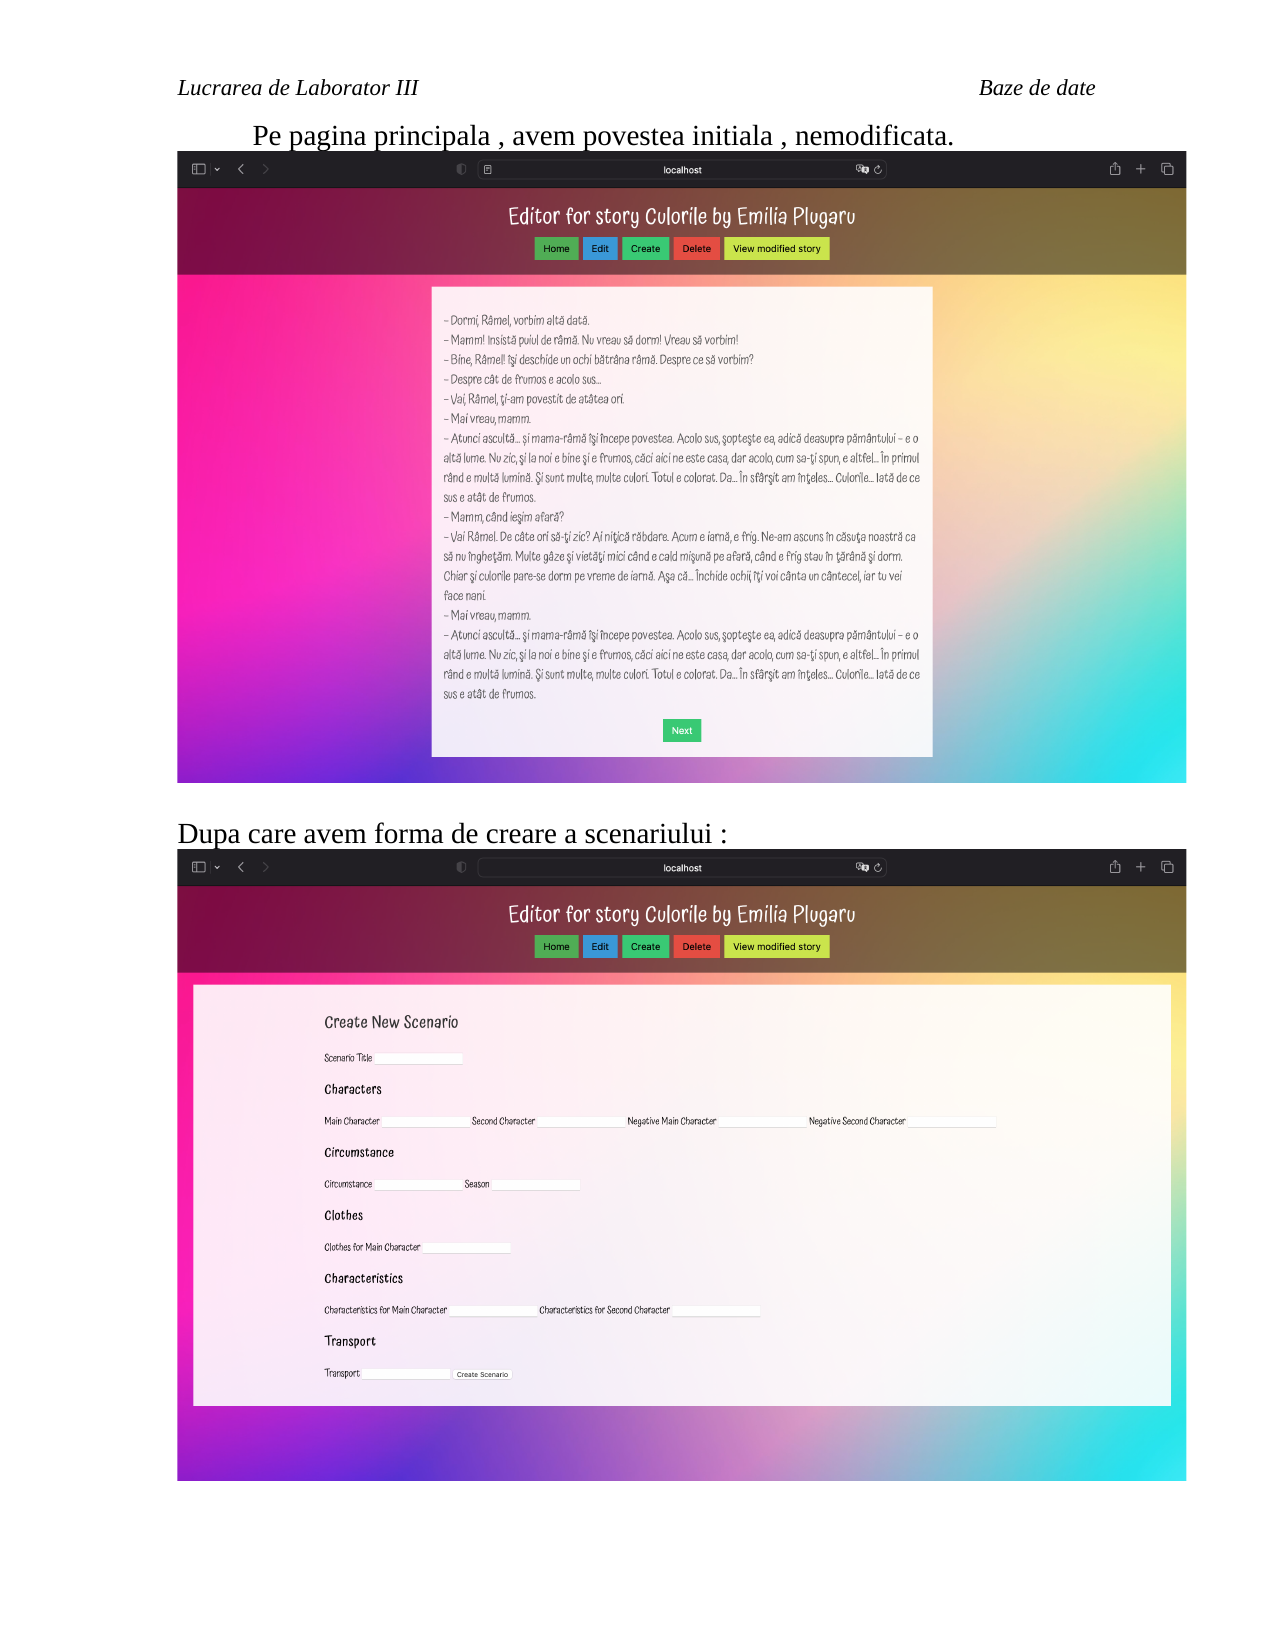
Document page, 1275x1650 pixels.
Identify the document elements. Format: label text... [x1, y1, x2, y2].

picture [177, 849, 1187, 1481]
picture [177, 151, 1187, 783]
text Pe pagina principala , avem povestea initiala , nemodificata. [177, 118, 1186, 151]
text Dupa care avem forma de creare a scenariului : [177, 816, 1186, 849]
